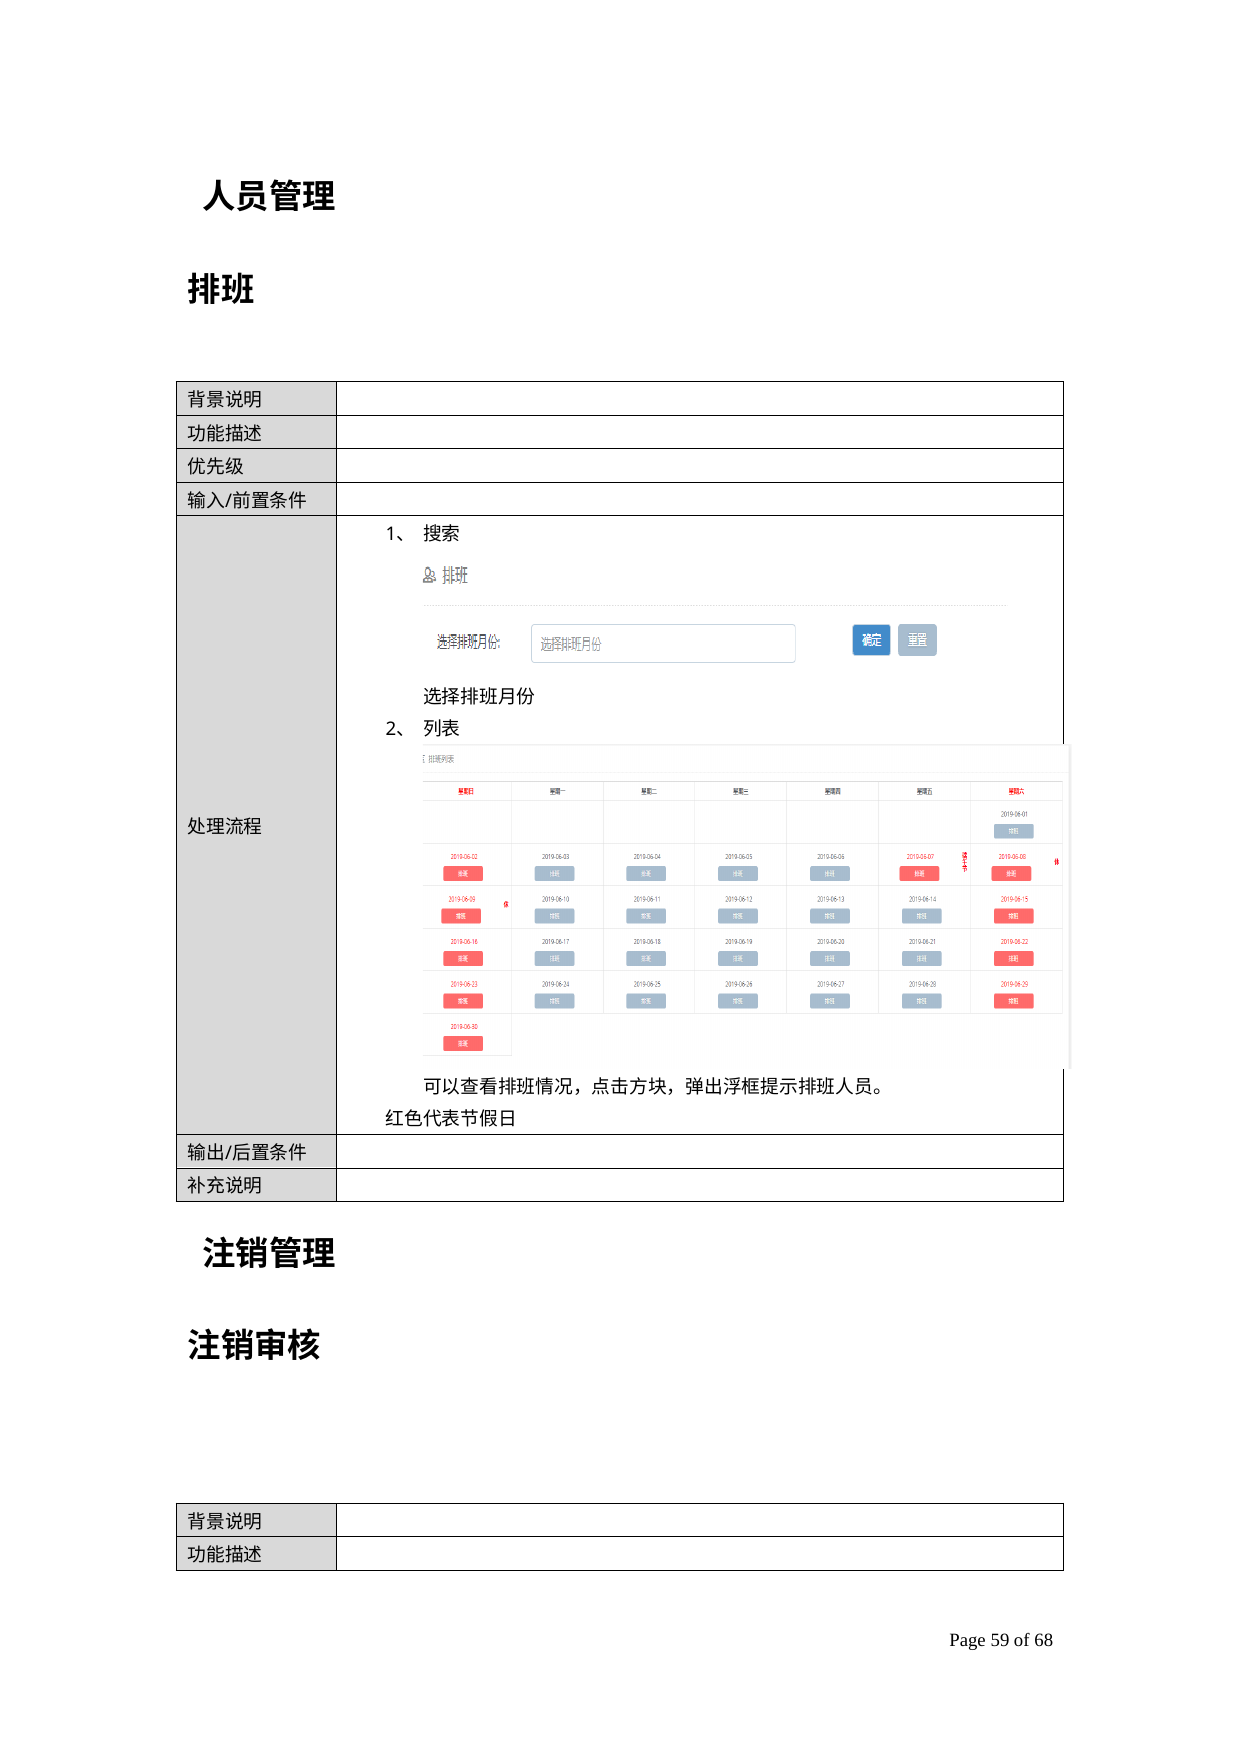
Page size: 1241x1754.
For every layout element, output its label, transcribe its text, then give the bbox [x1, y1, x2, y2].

table_cell 功能描述 [177, 416, 336, 448]
table_cell 搜索 选择排班月份 列表 可以查看排班情况，点击方块，弹出浮框提示排班人员。 红色代表节假日 [337, 516, 1063, 1134]
table_cell 输入/前置条件 [177, 483, 336, 515]
table_cell 功能描述 [177, 1537, 336, 1570]
subtitle 人员管理 [202, 162, 1053, 227]
table_header [337, 1504, 1063, 1536]
table_cell [337, 449, 1063, 482]
subtitle 注销审核 [187, 1310, 1053, 1375]
table_cell [337, 1537, 1063, 1570]
table_header 背景说明 [177, 382, 336, 415]
table_cell [337, 1135, 1063, 1167]
subtitle 注销管理 [202, 1218, 1053, 1283]
table_cell [337, 416, 1063, 448]
picture [422, 550, 1008, 678]
table_cell 补充说明 [177, 1169, 336, 1201]
table_cell 输出/后置条件 [177, 1135, 336, 1167]
table_header 背景说明 [177, 1504, 336, 1536]
table_cell [337, 483, 1063, 515]
subtitle 排班 [187, 254, 1053, 319]
table_cell 优先级 [177, 449, 336, 482]
table_cell 处理流程 [177, 516, 336, 1134]
table_cell [337, 1169, 1063, 1201]
table_header [337, 382, 1063, 415]
picture [422, 744, 1072, 1069]
